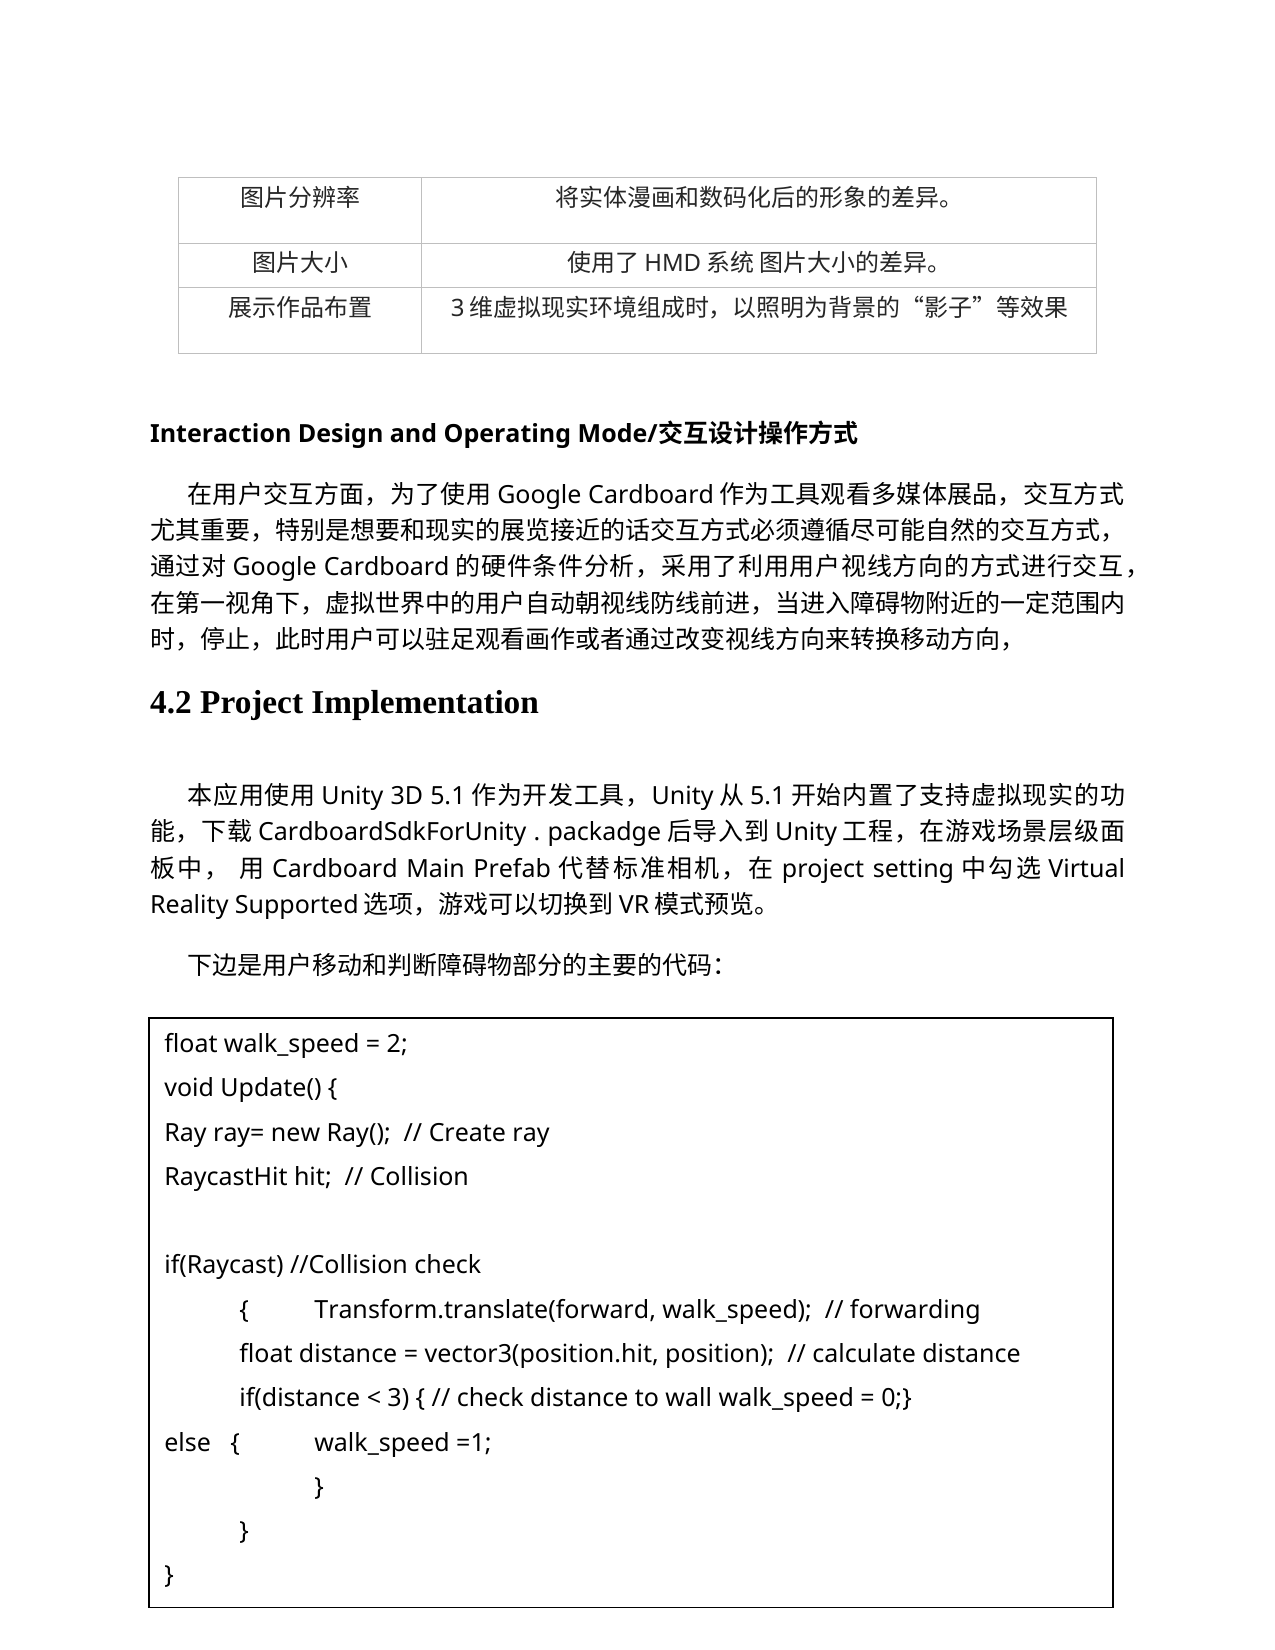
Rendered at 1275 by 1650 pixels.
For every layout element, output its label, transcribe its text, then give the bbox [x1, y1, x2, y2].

text 下边是用户移动和判断障碍物部分的主要的代码： [150, 946, 1125, 982]
table_cell 图片大小 [179, 244, 421, 287]
table_cell 3维虚拟现实环境组成时，以照明为背景的“影子”等效果 [422, 288, 1096, 353]
table_cell 图片分辨率 [179, 178, 421, 243]
table_cell 将实体漫画和数码化后的形象的差异。 [422, 178, 1096, 243]
table_cell 使用了HMD系统 图片大小的差异。 [422, 244, 1096, 287]
text 4.2 Project Implementation [150, 683, 1125, 721]
text 在用户交互方面，为了使用Google Cardboard作为工具观看多媒体展品，交互方式尤其重要，特别是想要和现实的展览接近的话交互方式必须遵循尽可能自然的交互方式，通过对Google Cardboard的硬件条件分析，采用了利用用户视线方向的方式进行交互，在第一视角下，虚拟世界中的用户自动朝视线防线前进，当进入障碍物附近的一定范围内时，停止，此时用户可以驻足观看画作或者通过改变视线方向来转换移动方向， [150, 474, 1125, 656]
text Interaction Design and Operating Mode/交互设计操作方式 [150, 413, 1125, 449]
table_cell 展示作品布置 [179, 288, 421, 353]
text 本应用使用Unity 3D 5.1作为开发工具，Unity从5.1开始内置了支持虚拟现实的功能，下载CardboardSdkForUnity . packadge后导入到Unity工程，在游戏场景层级面板中， 用Cardboard Main Prefab代替标准相机，在project setting中勾选Virtual Reality Supported选项，游戏可以切换到VR模式预览。 [150, 776, 1125, 921]
